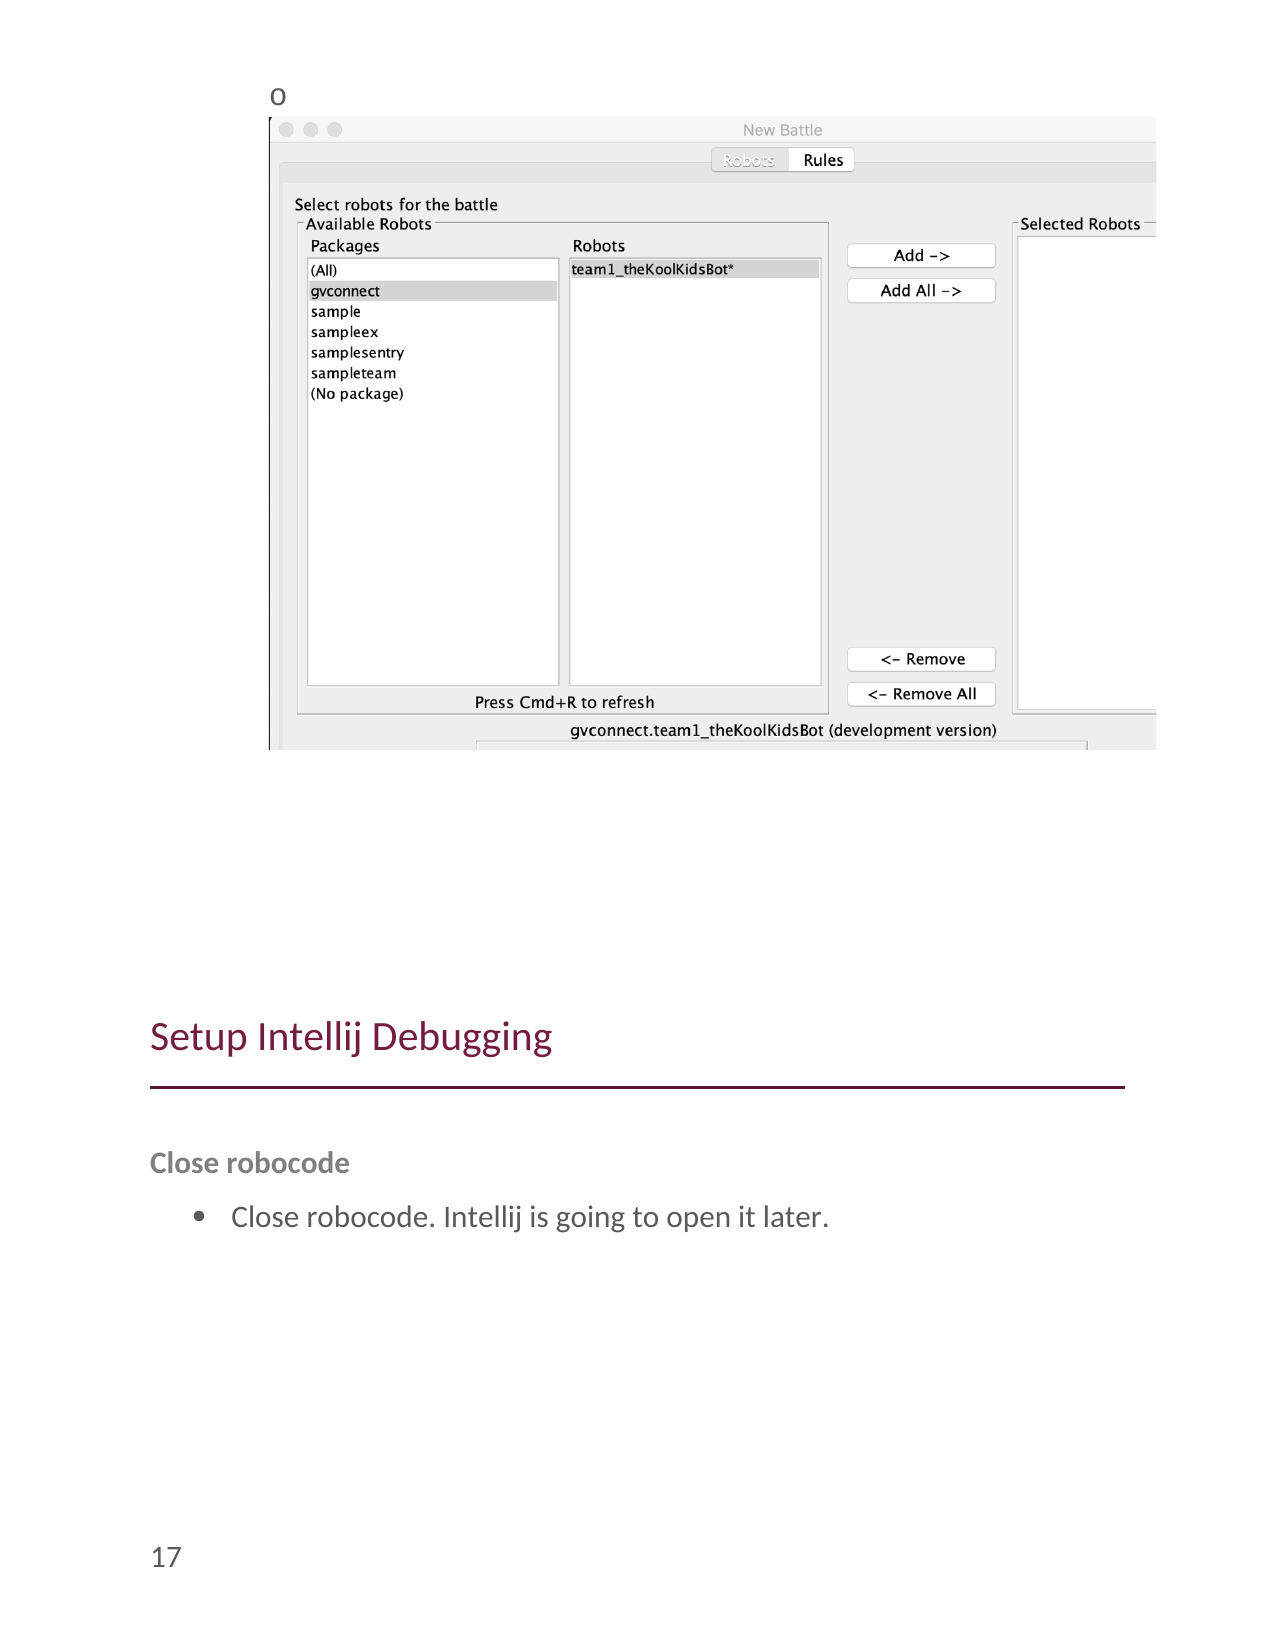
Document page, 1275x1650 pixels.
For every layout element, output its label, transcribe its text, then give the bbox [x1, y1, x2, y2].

picture [268, 117, 1157, 750]
subtitle Setup Intellij Debugging [150, 1010, 1125, 1086]
subtitle Close robocode [150, 1143, 1125, 1181]
list Close robocode. Intellij is going to open it later. [194, 1197, 1125, 1235]
